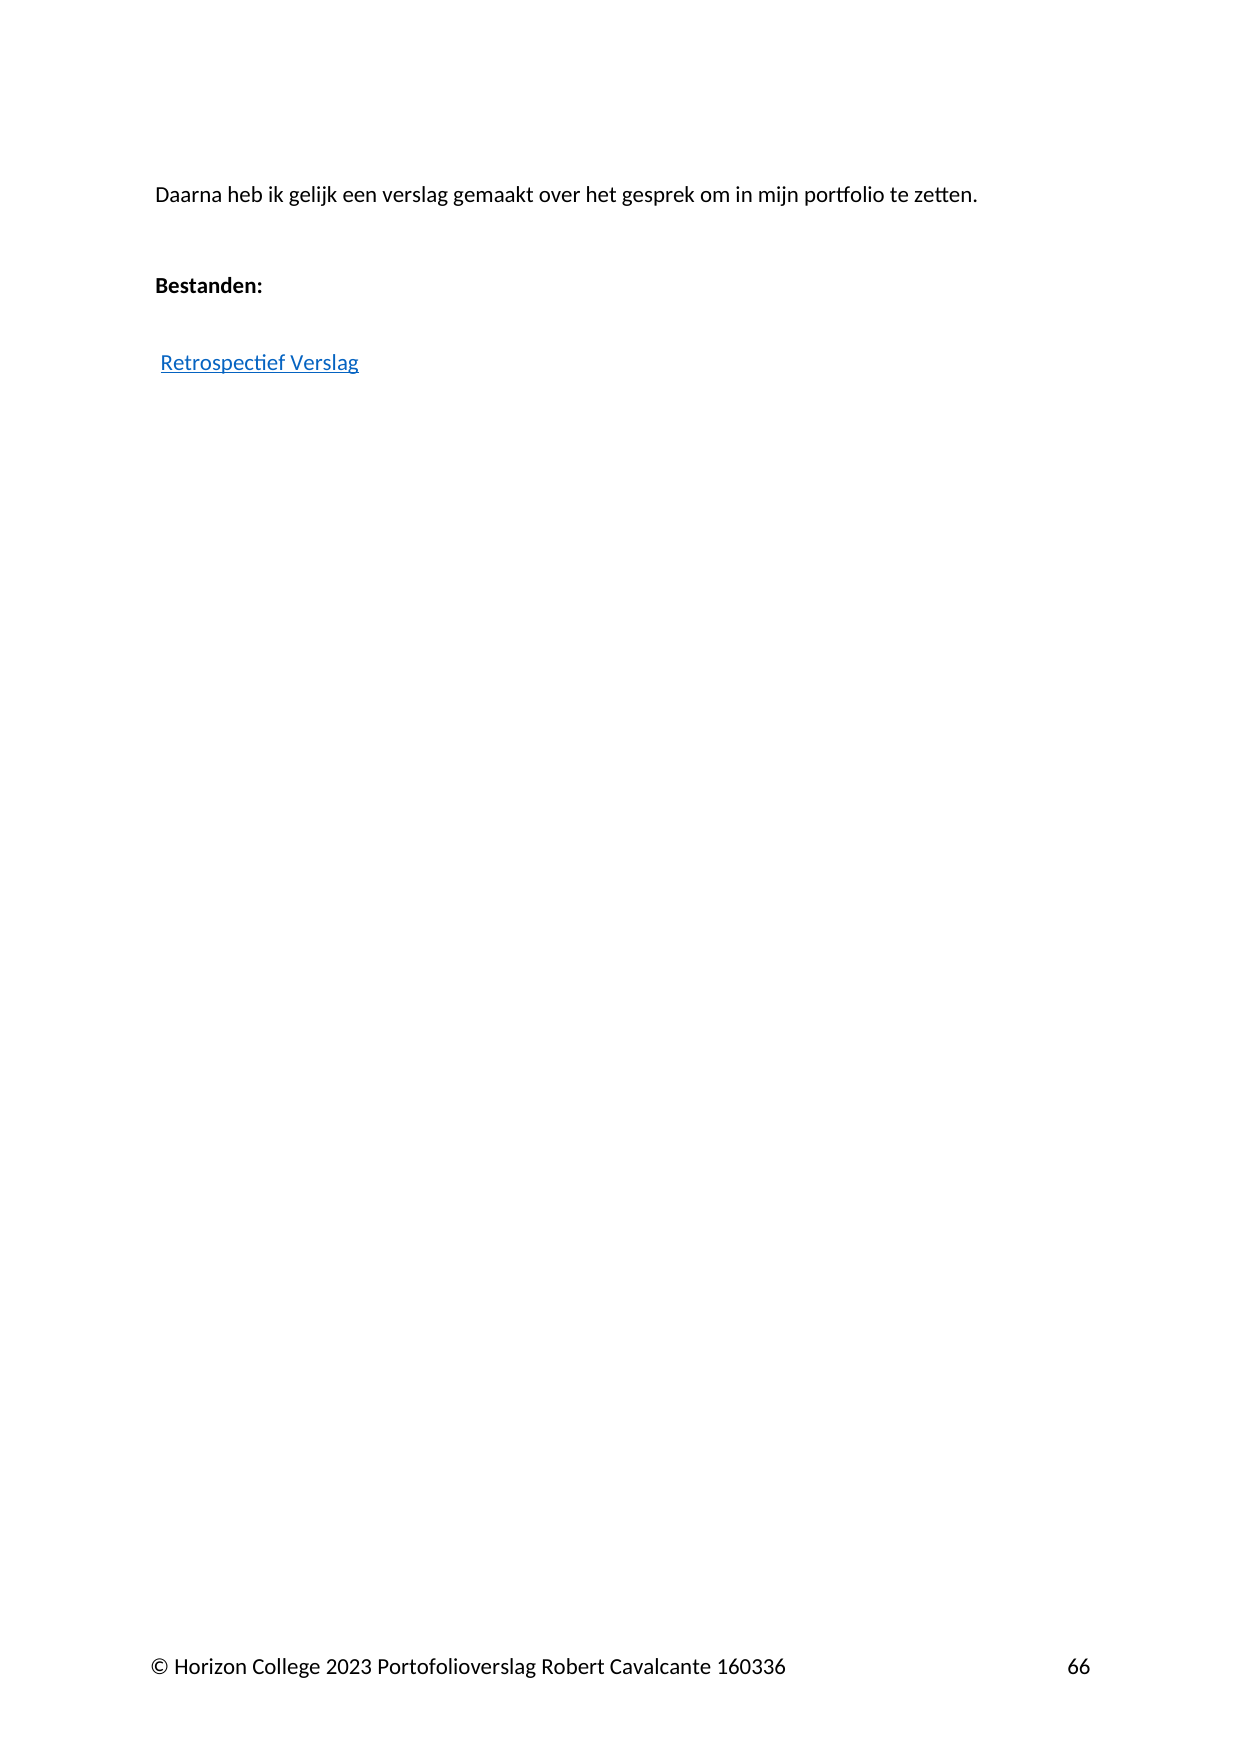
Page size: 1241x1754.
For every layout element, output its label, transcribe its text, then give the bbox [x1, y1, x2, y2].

text Daarna heb ik gelijk een verslag gemaakt over het gesprek om in mijn portfolio te zetten. [150, 180, 1090, 208]
text Bestanden: [150, 271, 1090, 299]
text Retrospectief Verslag [150, 318, 1090, 376]
